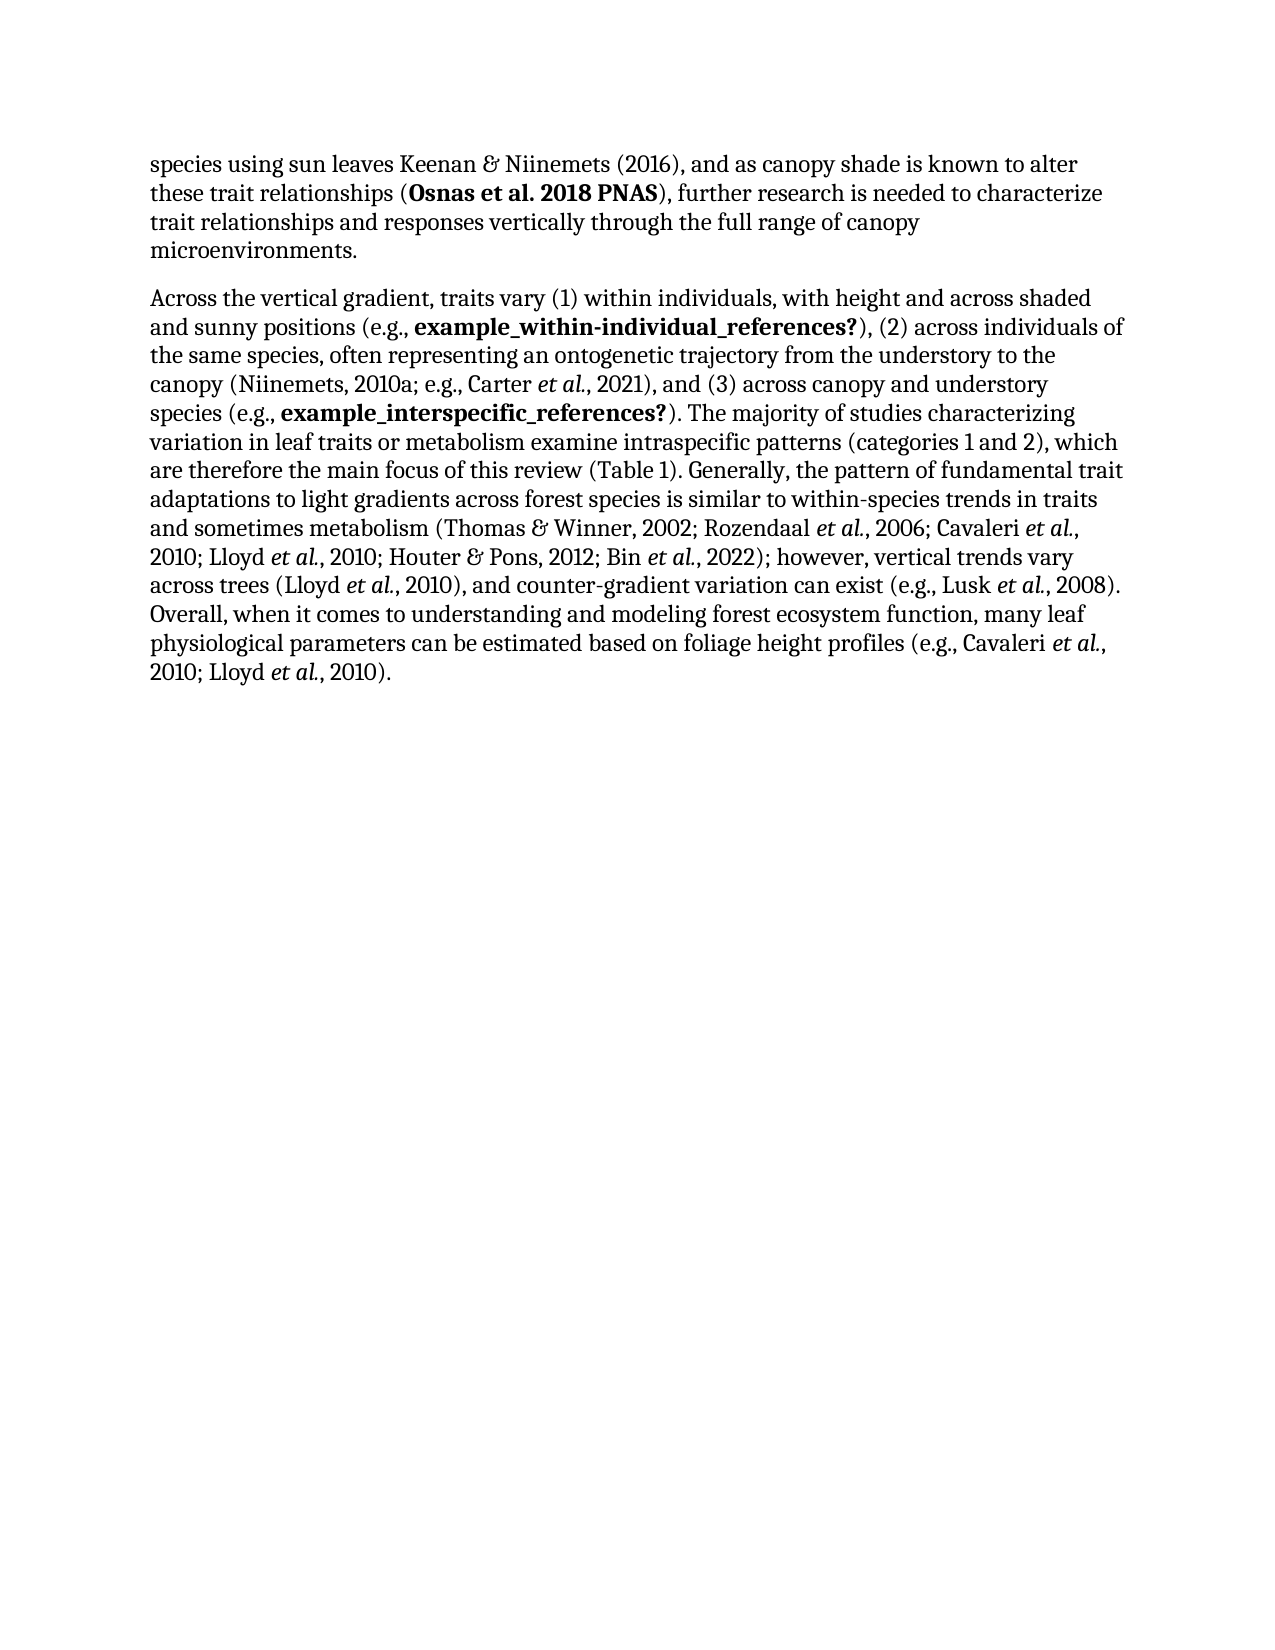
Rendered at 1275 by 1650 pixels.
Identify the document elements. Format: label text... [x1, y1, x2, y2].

text Across the vertical gradient, traits vary (1) within individuals, with height and across shaded and sunny positions (e.g., example_within-individual_references?), (2) across individuals of the same species, often representing an ontogenetic trajectory from the understory to the canopy (Niinemets, 2010a; e.g., Carter et al., 2021), and (3) across canopy and understory species (e.g., example_interspecific_references?). The majority of studies characterizing variation in leaf traits or metabolism examine intraspecific patterns (categories 1 and 2), which are therefore the main focus of this review (Table 1). Generally, the pattern of fundamental trait adaptations to light gradients across forest species is similar to within-species trends in traits and sometimes metabolism (Thomas & Winner, 2002; Rozendaal et al., 2006; Cavaleri et al., 2010; Lloyd et al., 2010; Houter & Pons, 2012; Bin et al., 2022); however, vertical trends vary across trees (Lloyd et al., 2010), and counter-gradient variation can exist (e.g., Lusk et al., 2008). Overall, when it comes to understanding and modeling forest ecosystem function, many leaf physiological parameters can be estimated based on foliage height profiles (e.g., Cavaleri et al., 2010; Lloyd et al., 2010). [150, 284, 1125, 686]
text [150, 150, 1125, 265]
